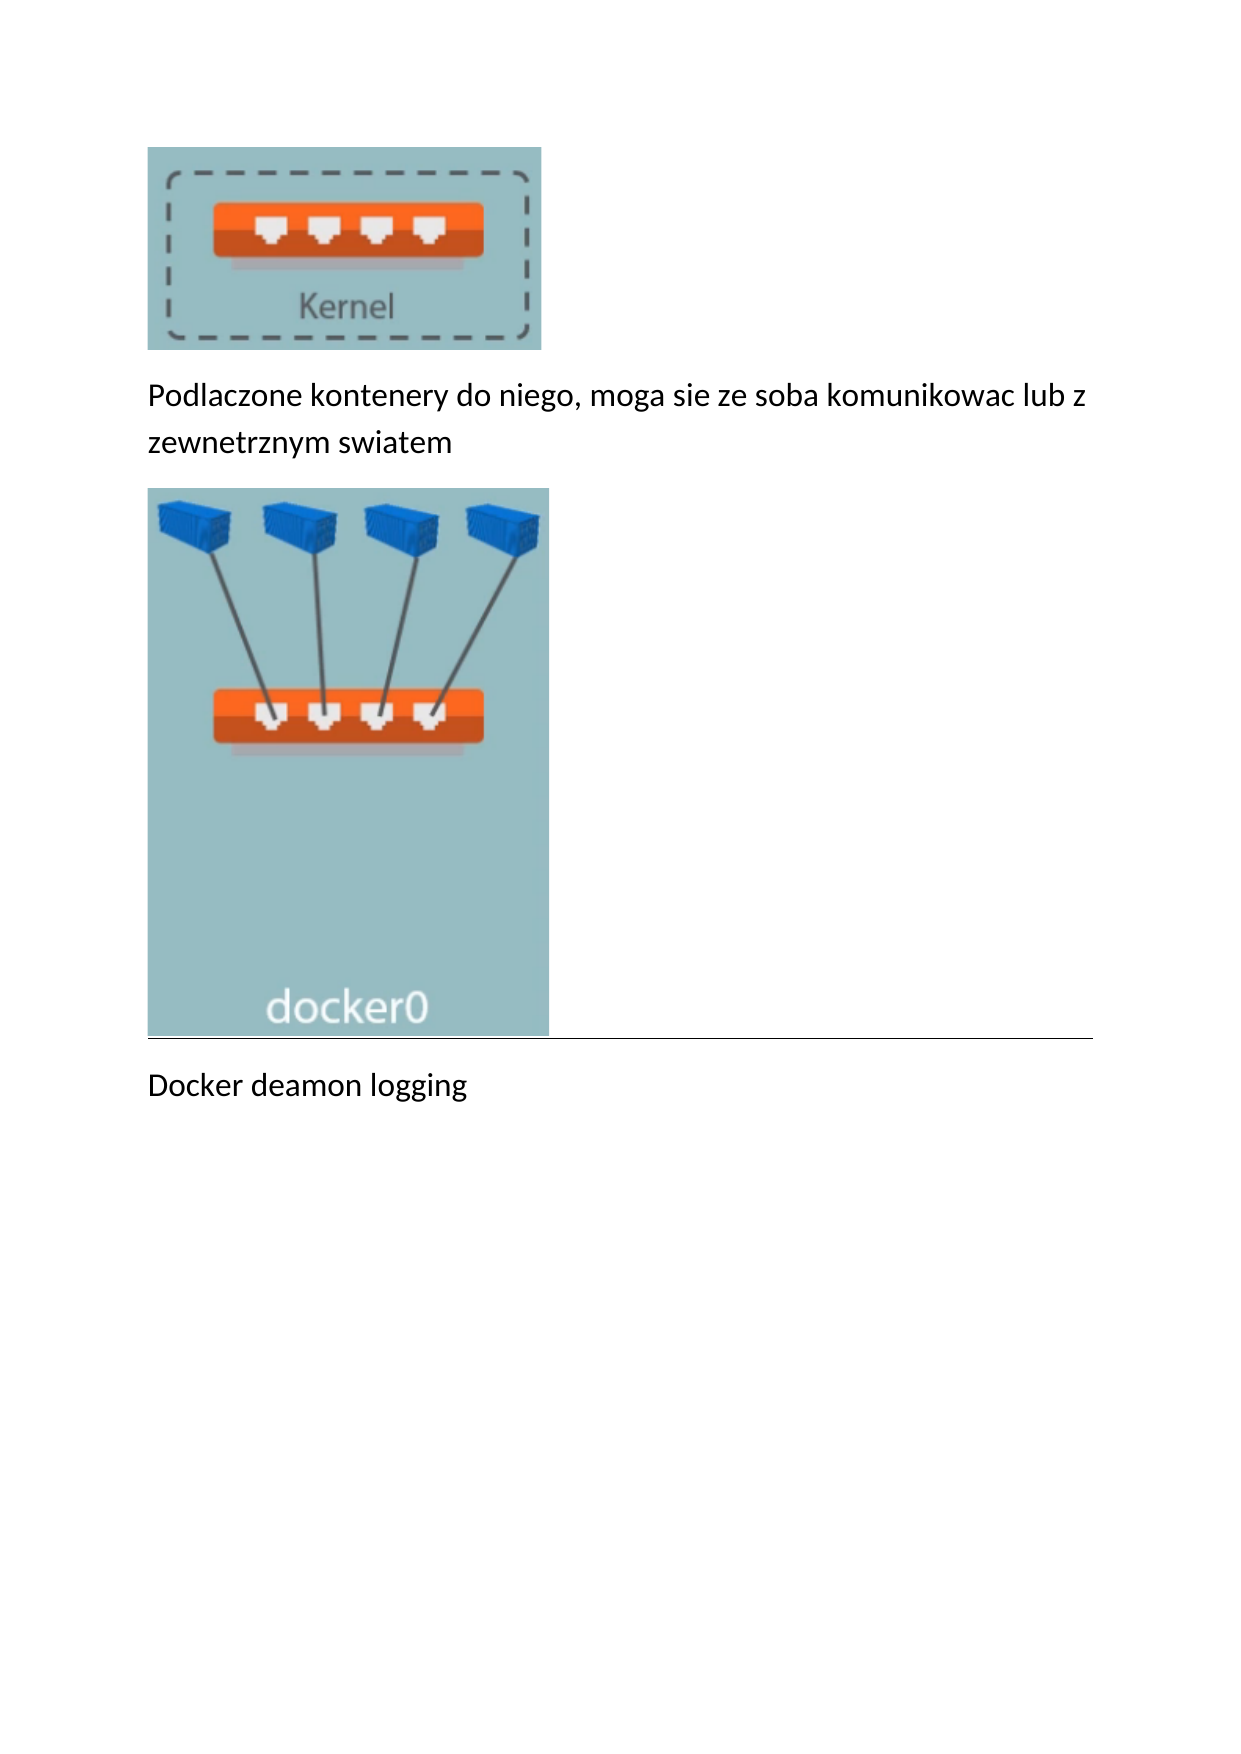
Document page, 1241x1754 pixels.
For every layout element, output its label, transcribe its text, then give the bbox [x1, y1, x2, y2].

text Docker deamon logging [148, 1064, 1093, 1105]
picture [147, 147, 542, 350]
text Podlaczone kontenery do niego, moga sie ze soba komunikowac lub z zewnetrznym swiatem [148, 374, 1093, 462]
picture [147, 488, 550, 1036]
